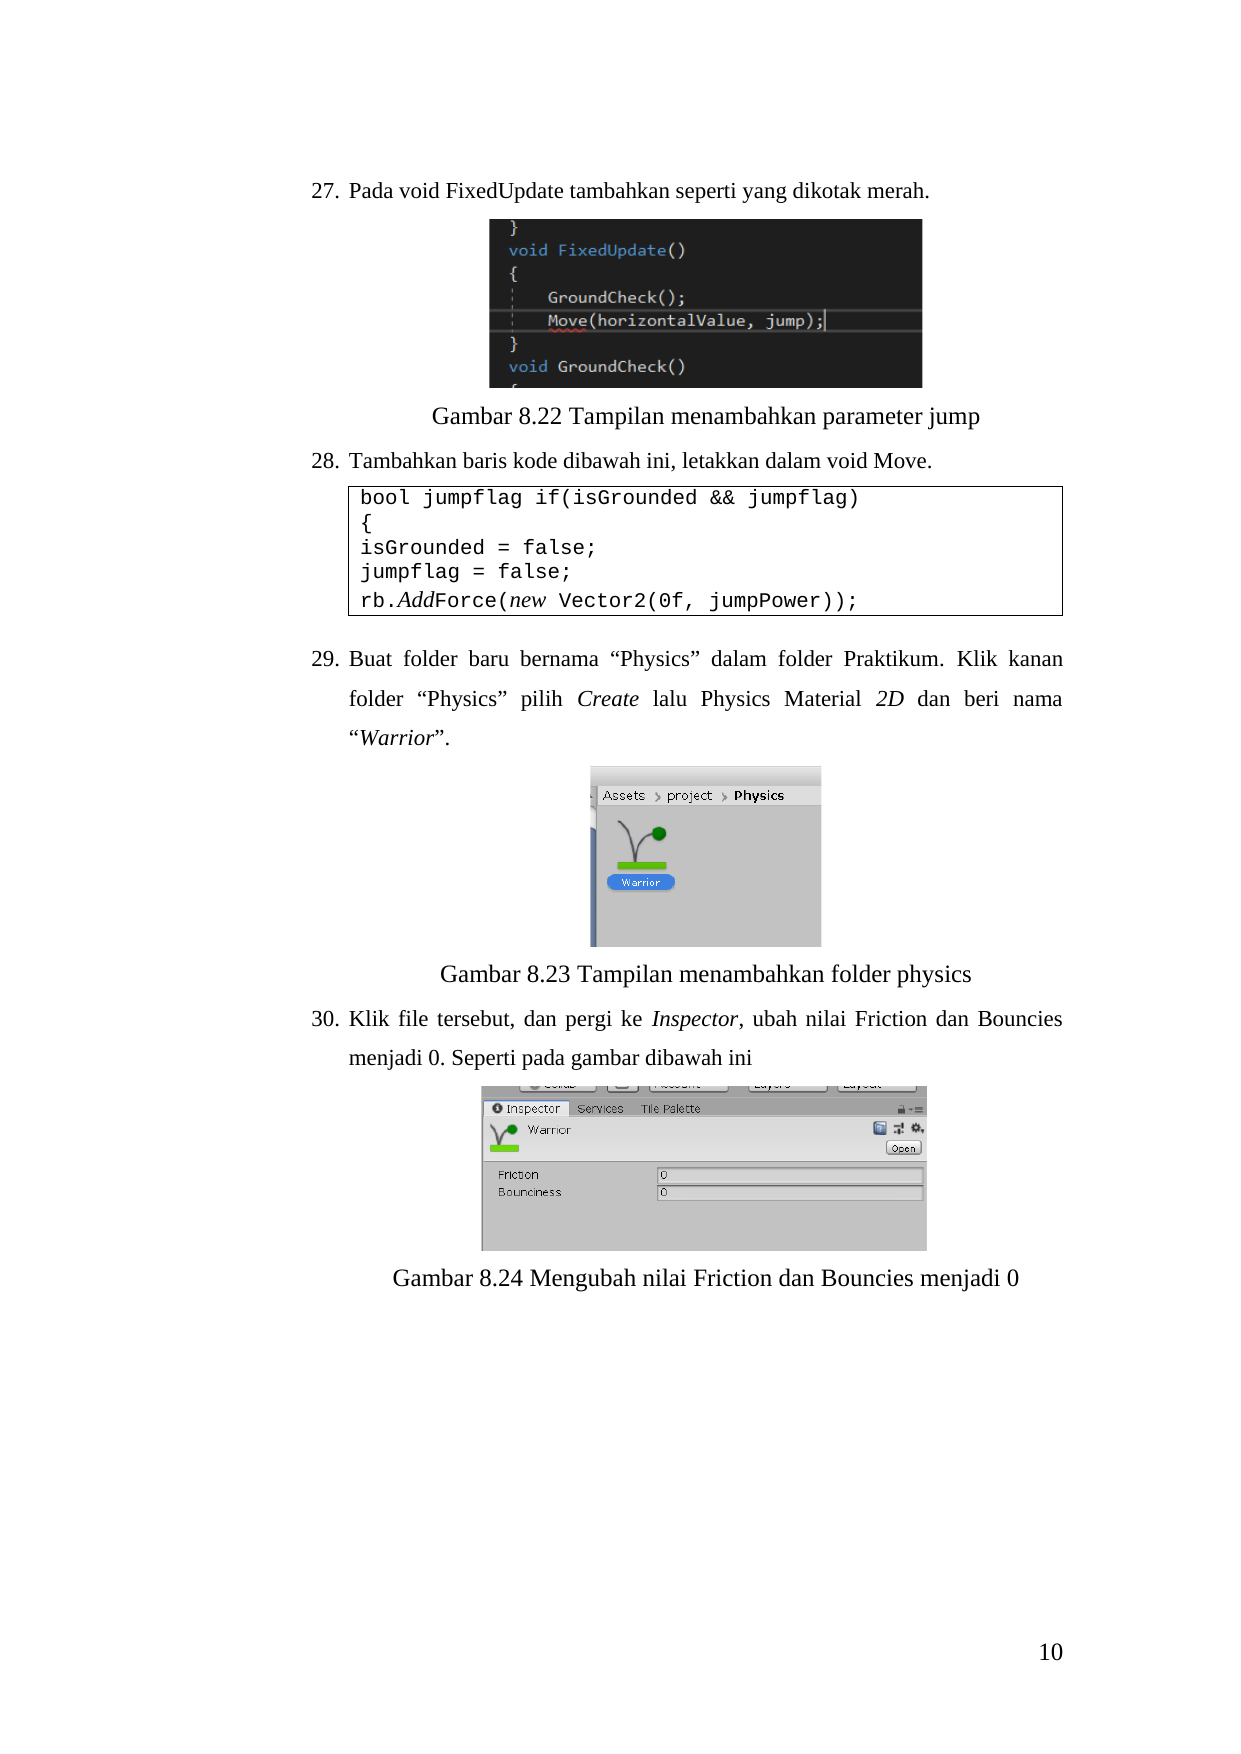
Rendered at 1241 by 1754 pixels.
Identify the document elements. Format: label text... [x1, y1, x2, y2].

subtitle Mengubah nilai Friction dan Bouncies menjadi 0 [274, 1263, 1063, 1292]
picture [590, 766, 822, 947]
picture [481, 1086, 927, 1251]
list Tambahkan baris kode dibawah ini, letakkan dalam void Move. [311, 447, 1063, 473]
subtitle Tampilan menambahkan folder physics [274, 959, 1063, 988]
list Pada void FixedUpdate tambahkan seperti yang dikotak merah. [311, 177, 1063, 203]
picture [489, 219, 923, 388]
list Buat folder baru bernama “Physics” dalam folder Praktikum. Klik kanan folder “Physics” pilih Create lalu Physics Material 2D dan beri nama “Warrior”. [311, 645, 1063, 751]
list Klik file tersebut, dan pergi ke Inspector, ubah nilai Friction dan Bouncies menjadi 0. Seperti pada gambar dibawah ini [311, 1005, 1063, 1071]
subtitle Tampilan menambahkan parameter jump [274, 401, 1063, 430]
table_header bool jumpflag if(isGrounded && jumpflag) { isGrounded = false; jumpflag = false; rb.AddForce(new Vector2(0f, jumpPower)); [349, 487, 1062, 615]
